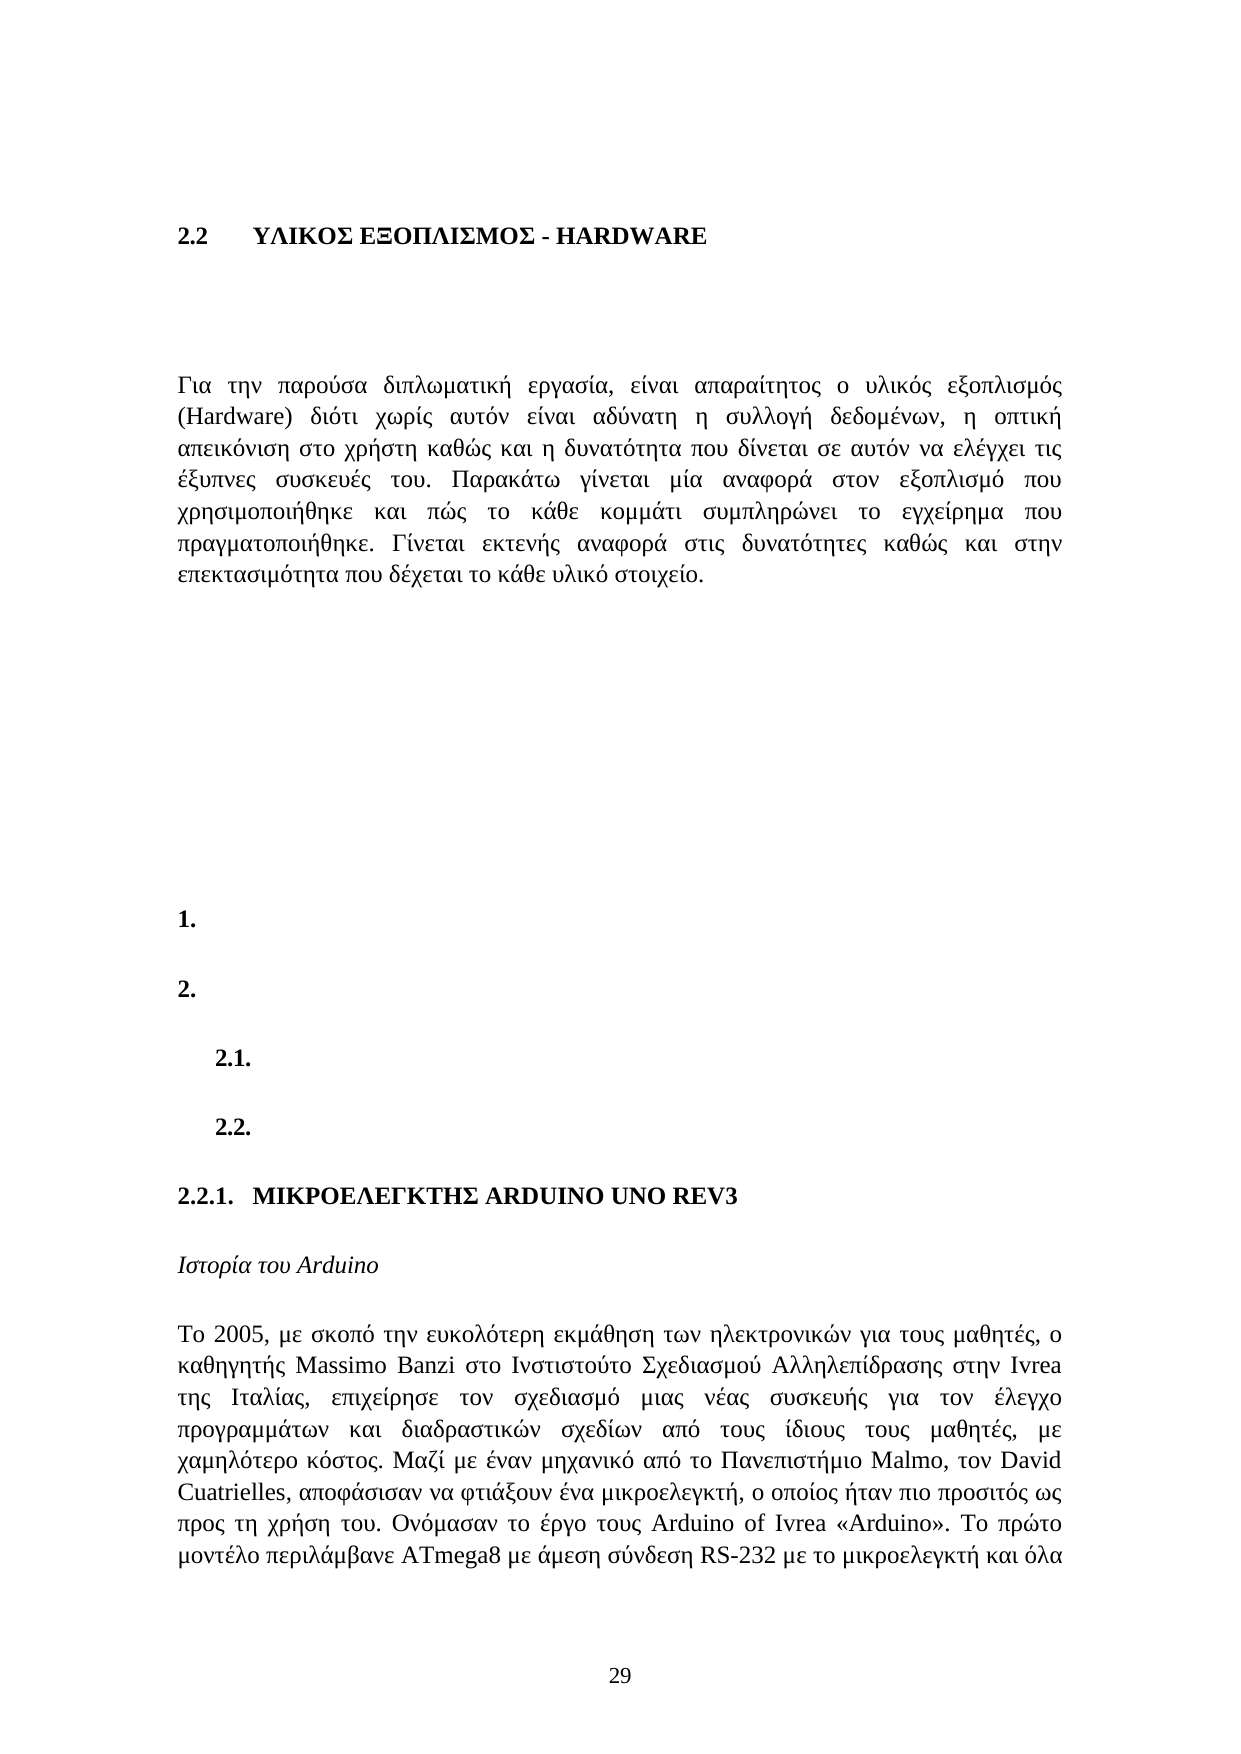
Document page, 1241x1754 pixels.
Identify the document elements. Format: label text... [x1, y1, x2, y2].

list ΜΙΚΡΟΕΛΕΓΚΤΗΣ ARDUINO UNO REV3 [177, 1181, 1063, 1209]
text Για την παρούσα διπλωματική εργασία, είναι απαραίτητος ο υλικός εξοπλισμός (Hardware) διότι χωρίς αυτόν είναι αδύνατη η συλλογή δεδομένων, η οπτική απεικόνιση στο χρήστη καθώς και η δυνατότητα που δίνεται σε αυτόν να ελέγχει τις έξυπνες συσκευές του. Παρακάτω γίνεται μία αναφορά στον εξοπλισμό που χρησιμοποιήθηκε και πώς το κάθε κομμάτι συμπληρώνει το εγχείρημα που πραγματοποιήθηκε. Γίνεται εκτενής αναφορά στις δυνατότητες καθώς και στην επεκτασιμότητα που δέχεται το κάθε υλικό στοιχείο. [177, 370, 1063, 588]
text Ιστορία του Arduino [177, 1250, 1063, 1279]
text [177, 1319, 1063, 1569]
list ΥΛΙΚΟΣ ΕΞΟΠΛΙΣΜΟΣ - HARDWARE [177, 221, 1063, 250]
